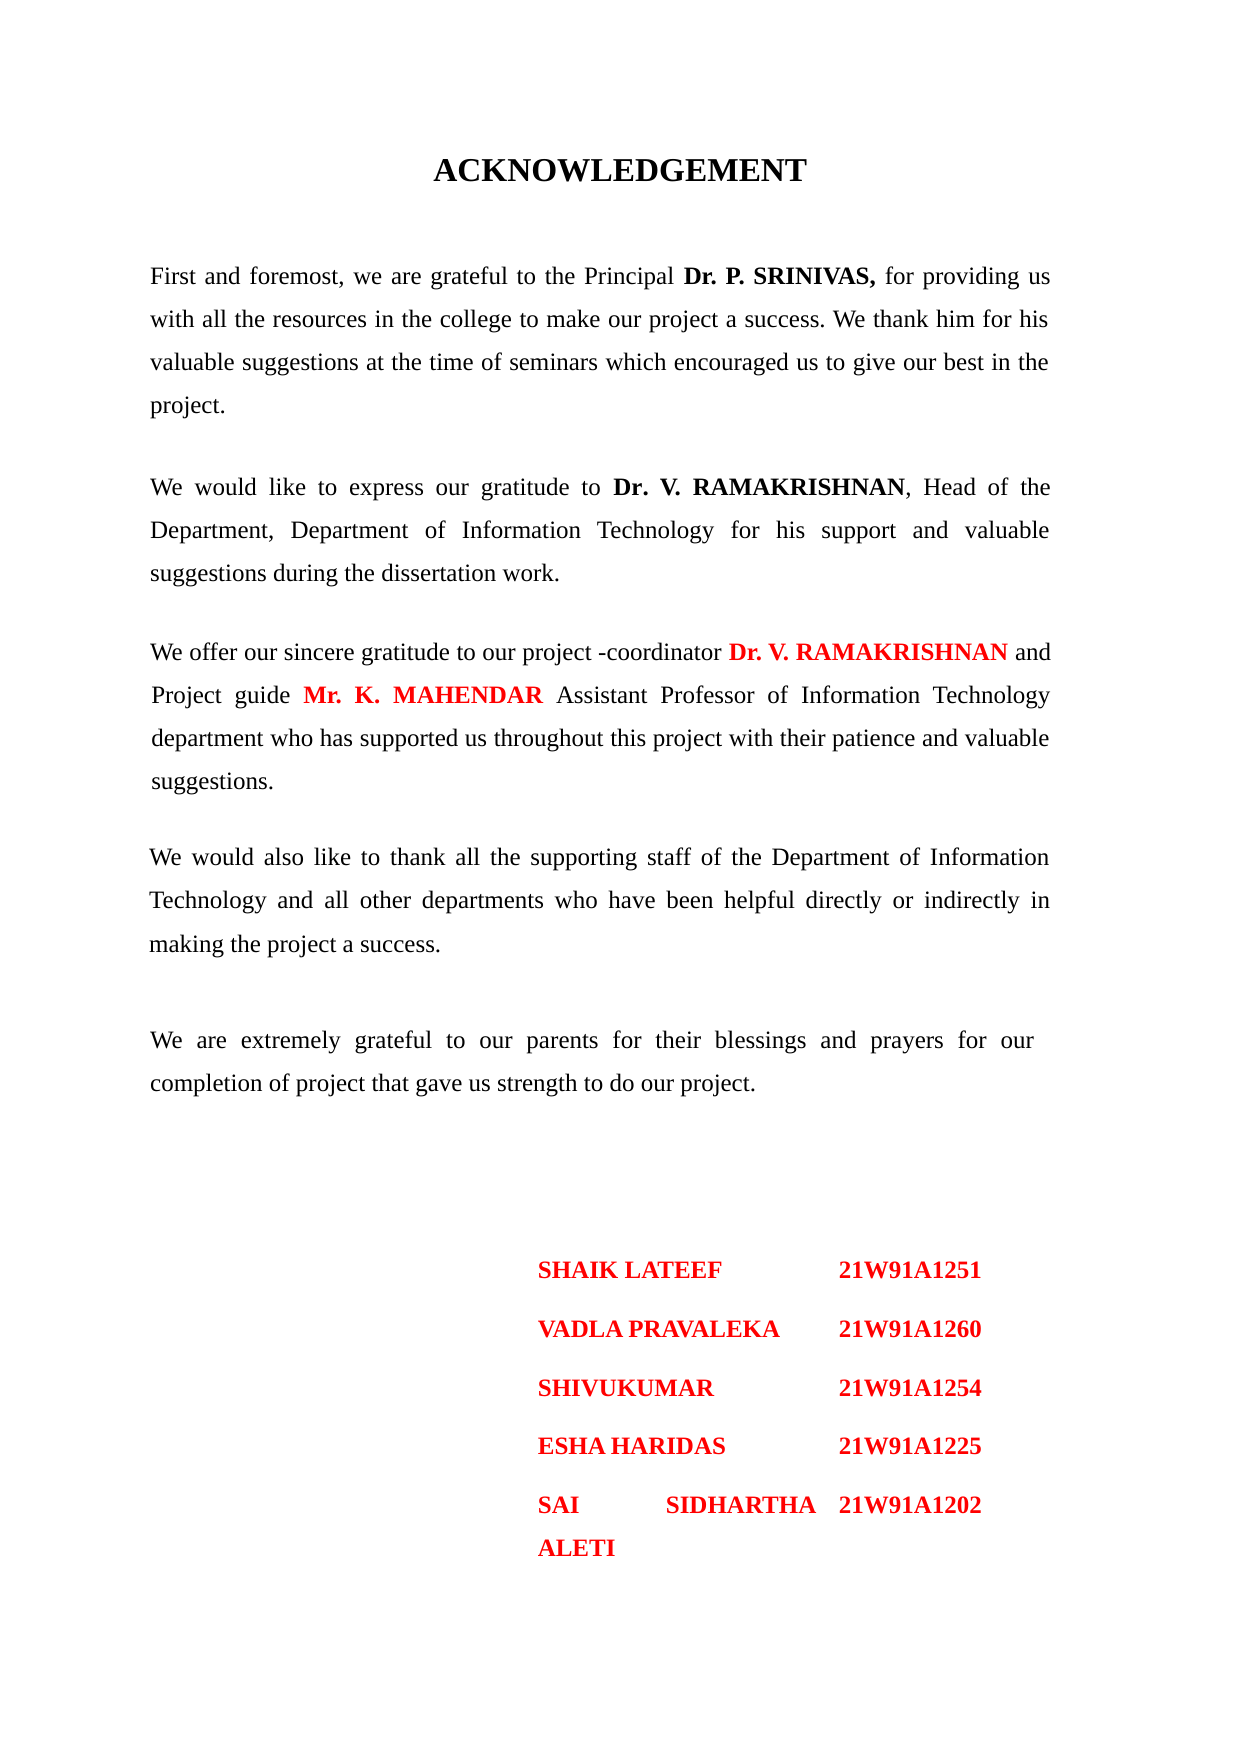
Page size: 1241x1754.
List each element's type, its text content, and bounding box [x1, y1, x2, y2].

table_cell SAI SIDHARTHA ALETI [526, 1490, 827, 1591]
table_cell 21W91A1202 [828, 1490, 1128, 1591]
table_header SHAIK LATEEF [526, 1256, 827, 1314]
table_header 21W91A1251 [828, 1256, 1128, 1314]
table_cell 21W91A1225 [828, 1431, 1128, 1490]
table_cell 21W91A1260 [828, 1314, 1128, 1373]
text We are extremely grateful to our parents for their blessings and prayers for our completion of project that gave us strength to do our project. [150, 1025, 1036, 1097]
text First and foremost, we are grateful to the Principal Dr. P. SRINIVAS, for providing us with all the resources in the college to make our project a success. We thank him for his valuable suggestions at the time of seminars which encouraged us to give our best in the project. [150, 261, 1051, 419]
text We offer our sincere gratitude to our project -coordinator Dr. V. RAMAKRISHNAN and Project guide Mr. K. MAHENDAR Assistant Professor of Information Technology department who has supported us throughout this project with their patience and valuable suggestions. [150, 637, 1051, 795]
text We would like to express our gratitude to Dr. V. RAMAKRISHNAN, Head of the Department, Department of Information Technology for his support and valuable suggestions during the dissertation work. [150, 472, 1051, 587]
table_cell SHIVUKUMAR [526, 1373, 827, 1431]
table_cell ESHA HARIDAS [526, 1431, 827, 1490]
table_cell VADLA PRAVALEKA [526, 1314, 827, 1373]
text ACKNOWLEDGEMENT [150, 150, 1090, 230]
text We would also like to thank all the supporting staff of the Department of Information Technology and all other departments who have been helpful directly or indirectly in making the project a success. [149, 842, 1051, 957]
table_cell 21W91A1254 [828, 1373, 1128, 1431]
